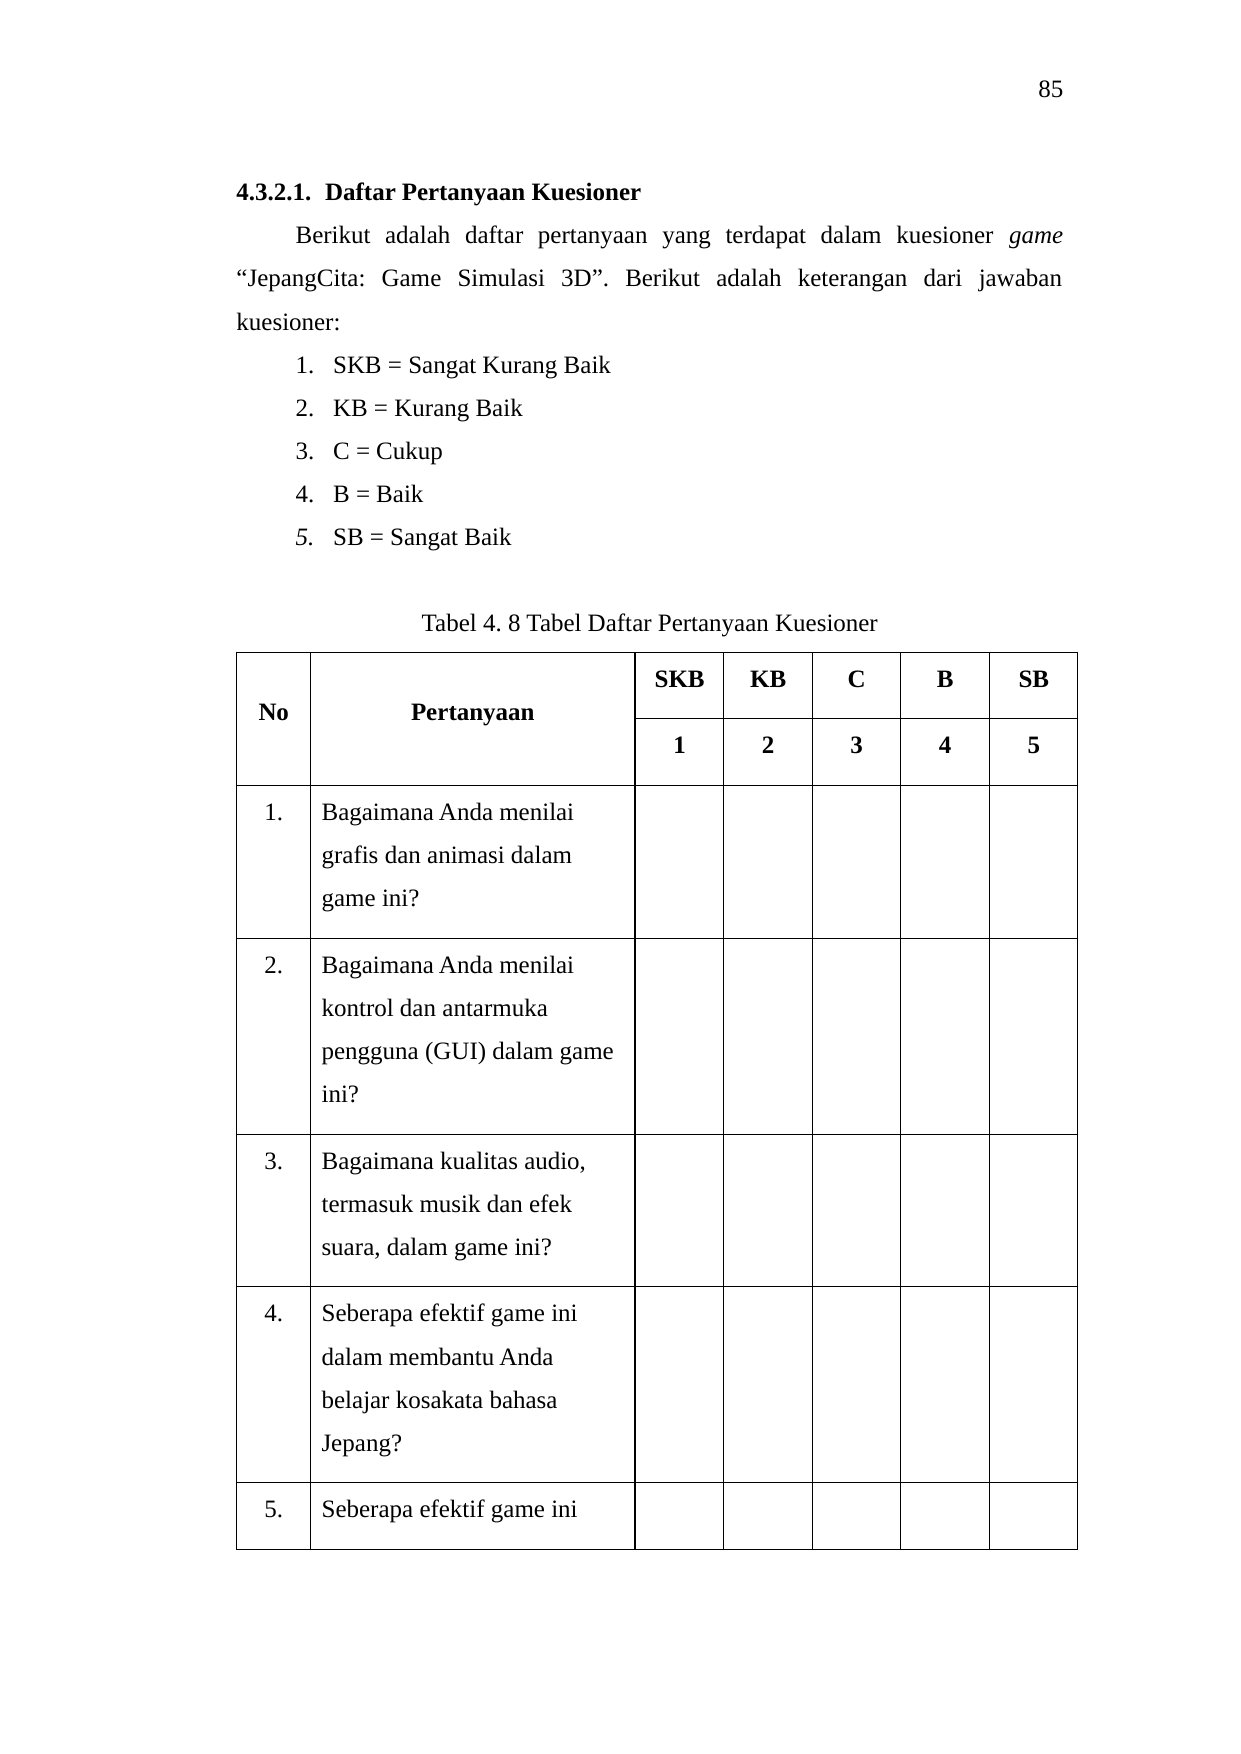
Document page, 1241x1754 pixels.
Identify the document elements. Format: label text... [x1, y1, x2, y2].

table_cell Bagaimana kualitas audio, termasuk musik dan efek suara, dalam game ini? [311, 1135, 634, 1286]
table_cell [990, 939, 1077, 1133]
table_cell [901, 786, 989, 937]
table_cell 3 [813, 719, 900, 785]
table_header No [237, 653, 310, 785]
table_cell Bagaimana Anda menilai kontrol dan antarmuka pengguna (GUI) dalam game ini? [311, 939, 634, 1133]
table_cell [901, 939, 989, 1133]
table_cell [636, 1287, 723, 1482]
table_cell 4. [237, 1287, 310, 1482]
list SKB = Sangat Kurang Baik [295, 350, 1063, 378]
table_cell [311, 1483, 634, 1549]
table_cell [813, 1483, 900, 1549]
table_cell 1. [237, 786, 310, 937]
table_header C [813, 653, 900, 718]
subtitle Daftar Pertanyaan Kuesioner [236, 177, 1063, 206]
table_header B [901, 653, 989, 718]
table_cell [813, 1287, 900, 1482]
list KB = Kurang Baik [295, 393, 1063, 422]
table_cell [636, 1483, 723, 1549]
table_cell [636, 1135, 723, 1286]
table_cell [901, 1135, 989, 1286]
list SB = Sangat Baik [295, 522, 1063, 551]
table_header SKB [636, 653, 723, 718]
table_cell [990, 786, 1077, 937]
table_cell 1 [636, 719, 723, 785]
table_cell 4 [901, 719, 989, 785]
table_cell [990, 1135, 1077, 1286]
table_cell [636, 939, 723, 1133]
table_cell [636, 786, 723, 937]
table_cell 3. [237, 1135, 310, 1286]
table_cell 2. [237, 939, 310, 1133]
list B = Baik [295, 479, 1063, 508]
table_cell [813, 1135, 900, 1286]
table_header Pertanyaan [311, 653, 634, 785]
table_header KB [724, 653, 812, 718]
list C = Cukup [295, 436, 1063, 465]
table_cell [813, 939, 900, 1133]
table_cell [990, 1483, 1077, 1549]
table_header SB [990, 653, 1077, 718]
table_cell Bagaimana Anda menilai grafis dan animasi dalam game ini? [311, 786, 634, 937]
table_cell [813, 786, 900, 937]
table_cell 2 [724, 719, 812, 785]
table_cell Seberapa efektif game ini dalam membantu Anda belajar kosakata bahasa Jepang? [311, 1287, 634, 1482]
table_cell [901, 1483, 989, 1549]
table_cell 5 [990, 719, 1077, 785]
table_cell [724, 1135, 812, 1286]
table_cell 5. [237, 1483, 310, 1549]
table_cell [724, 1287, 812, 1482]
text Tabel 4. 8 Tabel Daftar Pertanyaan Kuesioner [236, 608, 1063, 637]
text Berikut adalah daftar pertanyaan yang terdapat dalam kuesioner game “JepangCita: Game Simulasi 3D”. Berikut adalah keterangan dari jawaban kuesioner: [236, 220, 1063, 335]
table_cell [724, 939, 812, 1133]
table_cell [724, 1483, 812, 1549]
table_cell [990, 1287, 1077, 1482]
table_cell [724, 786, 812, 937]
table_cell [901, 1287, 989, 1482]
